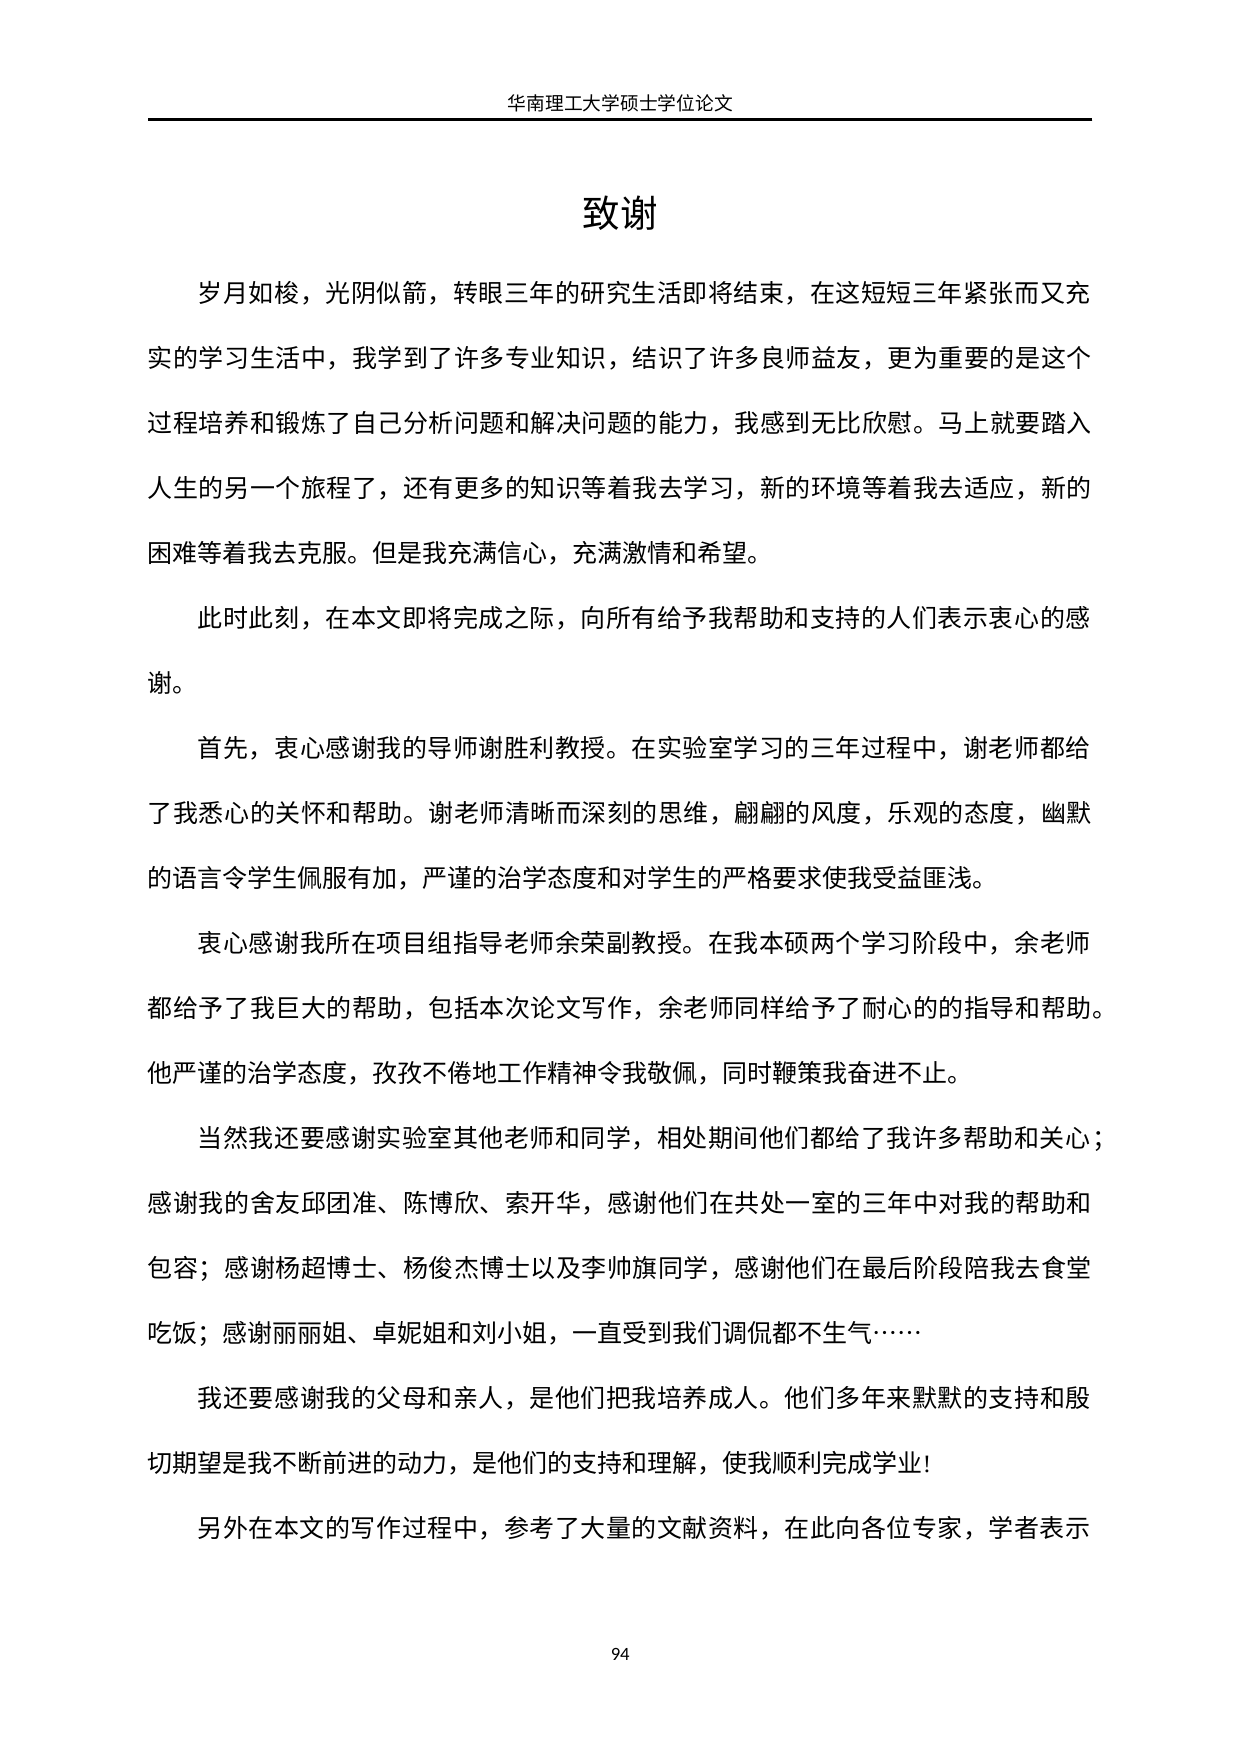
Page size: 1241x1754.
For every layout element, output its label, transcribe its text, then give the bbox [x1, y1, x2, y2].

text 首先，衷心感谢我的导师谢胜利教授。在实验室学习的三年过程中，谢老师都给了我悉心的关怀和帮助。谢老师清晰而深刻的思维，翩翩的风度，乐观的态度，幽默的语言令学生佩服有加，严谨的治学态度和对学生的严格要求使我受益匪浅。 [148, 714, 1092, 909]
text 当然我还要感谢实验室其他老师和同学，相处期间他们都给了我许多帮助和关心；感谢我的舍友邱团准、陈博欣、索开华，感谢他们在共处一室的三年中对我的帮助和包容；感谢杨超博士、杨俊杰博士以及李帅旗同学，感谢他们在最后阶段陪我去食堂吃饭；感谢丽丽姐、卓妮姐和刘小姐，一直受到我们调侃都不生气…… [148, 1104, 1092, 1364]
text 此时此刻，在本文即将完成之际，向所有给予我帮助和支持的人们表示衷心的感谢。 [148, 584, 1092, 714]
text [148, 1494, 1092, 1559]
text 我还要感谢我的父母和亲人，是他们把我培养成人。他们多年来默默的支持和殷切期望是我不断前进的动力，是他们的支持和理解，使我顺利完成学业! [148, 1364, 1092, 1494]
subtitle 致谢 [148, 178, 1092, 243]
text 岁月如梭，光阴似箭，转眼三年的研究生活即将结束，在这短短三年紧张而又充实的学习生活中，我学到了许多专业知识，结识了许多良师益友，更为重要的是这个过程培养和锻炼了自己分析问题和解决问题的能力，我感到无比欣慰。马上就要踏入人生的另一个旅程了，还有更多的知识等着我去学习，新的环境等着我去适应，新的困难等着我去克服。但是我充满信心，充满激情和希望。 [148, 259, 1092, 584]
text 衷心感谢我所在项目组指导老师余荣副教授。在我本硕两个学习阶段中，余老师都给予了我巨大的帮助，包括本次论文写作，余老师同样给予了耐心的的指导和帮助。他严谨的治学态度，孜孜不倦地工作精神令我敬佩，同时鞭策我奋进不止。 [148, 909, 1092, 1104]
